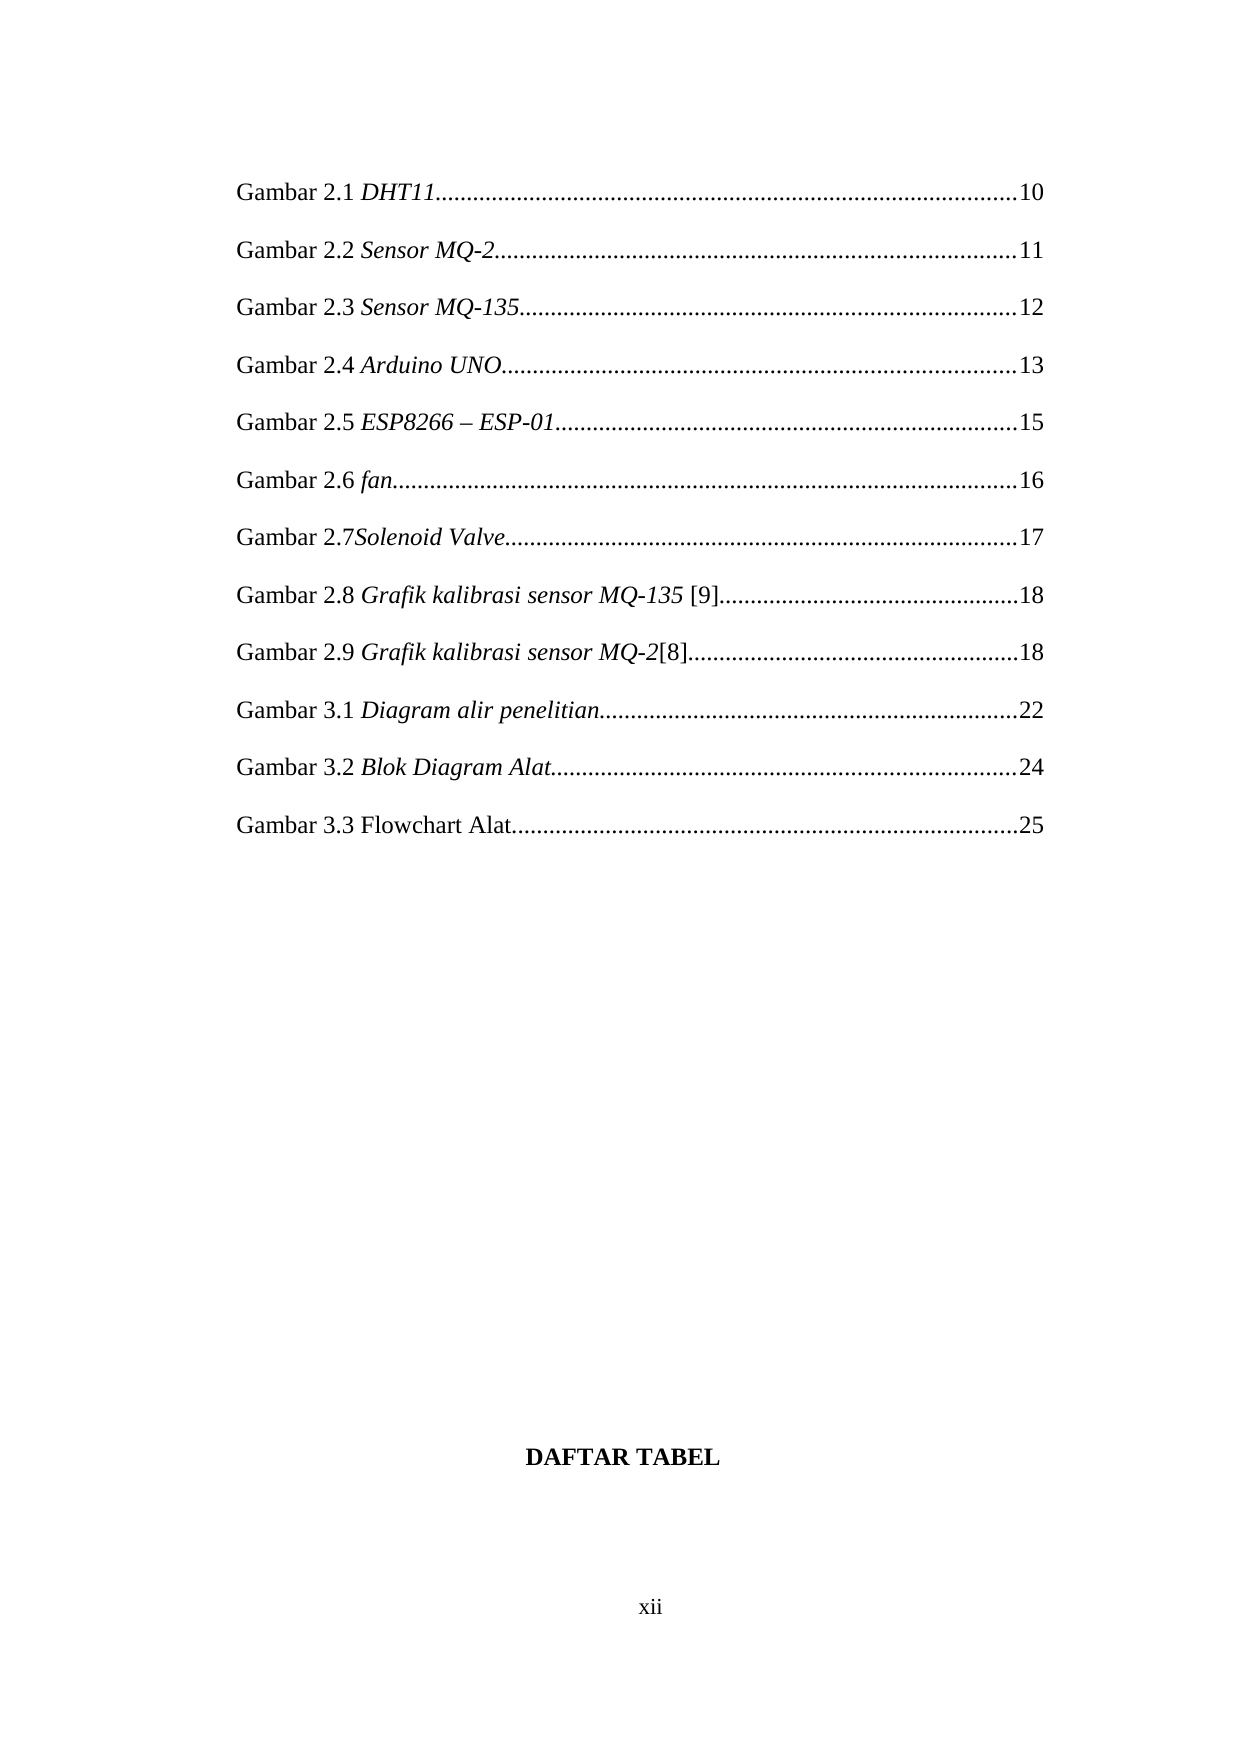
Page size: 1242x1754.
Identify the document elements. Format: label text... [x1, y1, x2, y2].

text Gambar 2.6 fan 16 [236, 465, 1064, 493]
text Gambar 2.8 Grafik kalibrasi sensor MQ-135 [9] 18 [236, 580, 1064, 608]
text Gambar 3.3 Flowchart Alat. 25 [236, 810, 1064, 838]
text Gambar 3.1 Diagram alir penelitian 22 [236, 695, 1064, 723]
subtitle DAFTAR TABEL [478, 1442, 767, 1471]
text Gambar 2.9 Grafik kalibrasi sensor MQ-2[8] 18 [236, 637, 1064, 666]
text Gambar 2.3 Sensor MQ-135 12 [236, 292, 1064, 321]
text Gambar 2.5 ESP8266 – ESP-01 15 [236, 407, 1064, 436]
text Gambar 3.2 Blok Diagram Alat 24 [236, 752, 1064, 781]
text Gambar 2.4 Arduino UNO 13 [236, 350, 1064, 378]
text Gambar 2.2 Sensor MQ-2 11 [236, 235, 1064, 263]
text Gambar 2.7Solenoid Valve 17 [236, 522, 1064, 551]
text Gambar 2.1 DHT11 10 [236, 177, 1064, 206]
